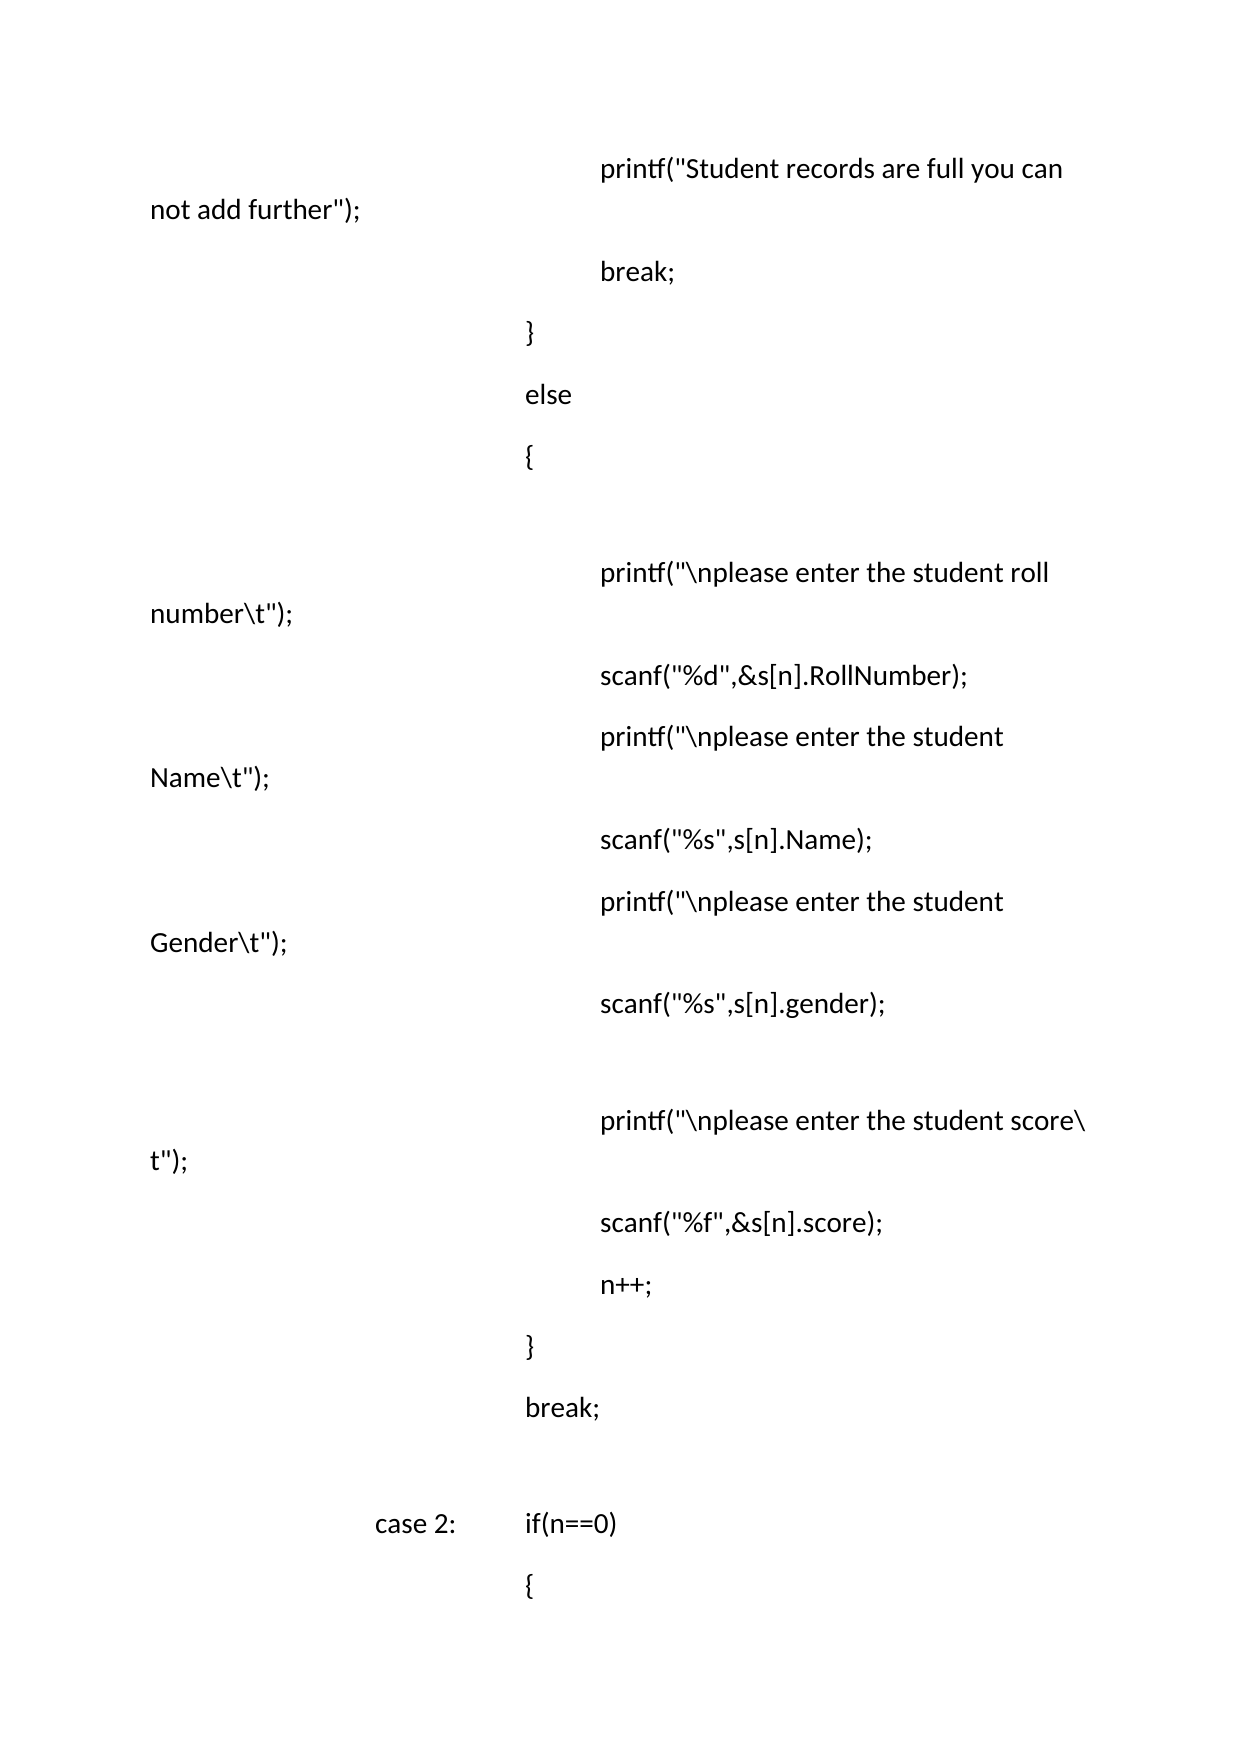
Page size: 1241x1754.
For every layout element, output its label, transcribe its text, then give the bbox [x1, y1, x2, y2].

text { [150, 1567, 1090, 1603]
text else [150, 376, 1090, 412]
text break; [150, 1389, 1090, 1425]
text break; [150, 253, 1090, 288]
text case 2: if(n==0) [150, 1506, 1090, 1541]
text } [150, 1328, 1090, 1363]
text printf("\nplease enter the student Name\t"); [150, 718, 1090, 795]
text printf("Student records are full you can not add further"); [150, 150, 1090, 227]
text { [150, 438, 1090, 474]
text scanf("%s",s[n].gender); [150, 986, 1090, 1021]
text } [150, 314, 1090, 350]
text printf("\nplease enter the student roll number\t"); [150, 554, 1090, 631]
text printf("\nplease enter the student Gender\t"); [150, 883, 1090, 959]
text scanf("%d",&s[n].RollNumber); [150, 657, 1090, 692]
text printf("\nplease enter the student score\t"); [150, 1102, 1090, 1178]
text scanf("%f",&s[n].score); [150, 1204, 1090, 1240]
text n++; [150, 1266, 1090, 1302]
text scanf("%s",s[n].Name); [150, 821, 1090, 857]
